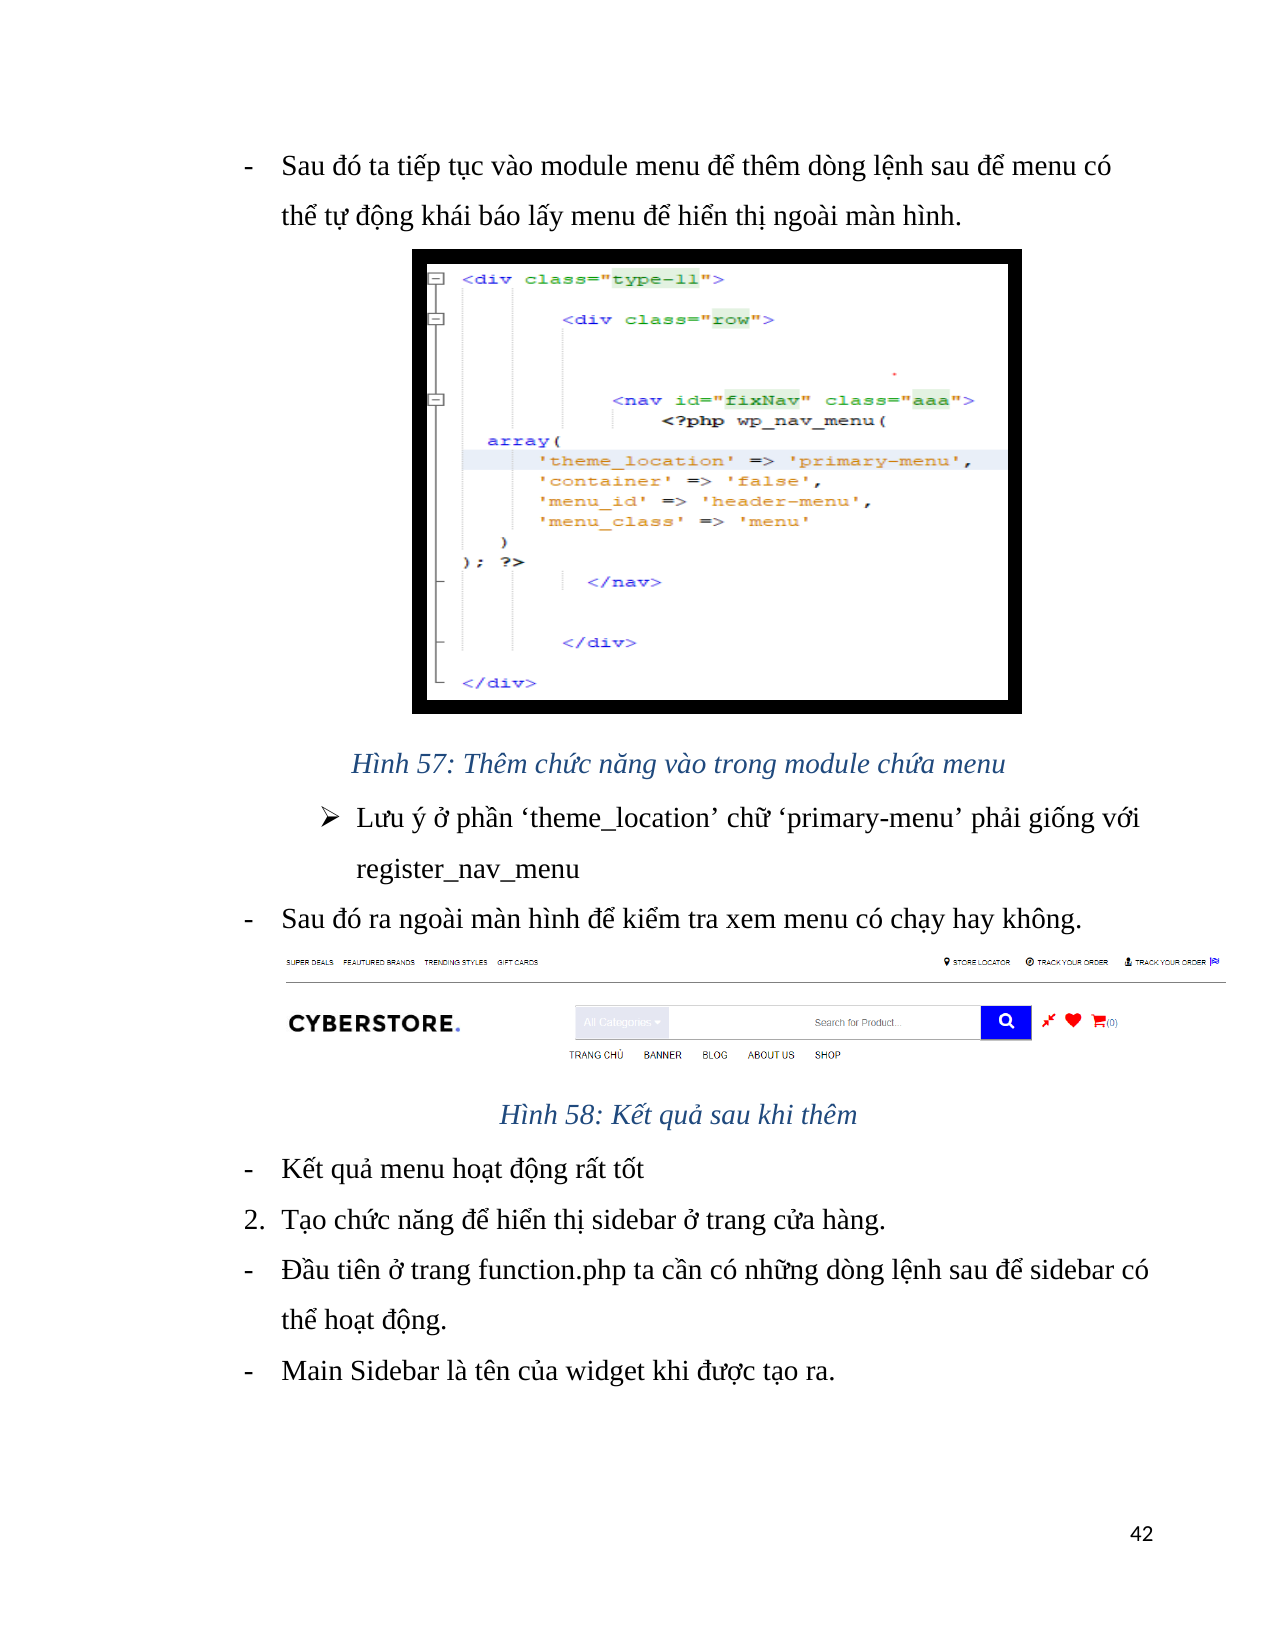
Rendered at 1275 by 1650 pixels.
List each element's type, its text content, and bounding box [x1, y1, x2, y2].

list Lưu ý ở phần ‘theme_location’ chữ ‘primary-menu’ phải giống với register_nav_menu [319, 800, 1153, 884]
list Tạo chức năng để hiển thị sidebar ở trang cửa hàng. [244, 1202, 1153, 1235]
text Hình 57: Thêm chức năng vào trong module chứa menu [206, 746, 1153, 779]
list Sau đó ra ngoài màn hình để kiểm tra xem menu có chạy hay không. [244, 901, 1153, 935]
text Hình 58: Kết quả sau khi thêm [206, 1097, 1153, 1131]
list Main Sidebar là tên của widget khi được tạo ra. [244, 1353, 1153, 1386]
list Kết quả menu hoạt động rất tốt [244, 1152, 1153, 1185]
list Sau đó ta tiếp tục vào module menu để thêm dòng lệnh sau để menu có thể tự động khái báo lấy menu để hiển thị ngoài màn hình. [244, 148, 1153, 231]
picture [427, 264, 1008, 700]
list Đầu tiên ở trang function.php ta cần có những dòng lệnh sau để sidebar có thể hoạt động. [244, 1252, 1153, 1336]
picture [281, 951, 1229, 1069]
